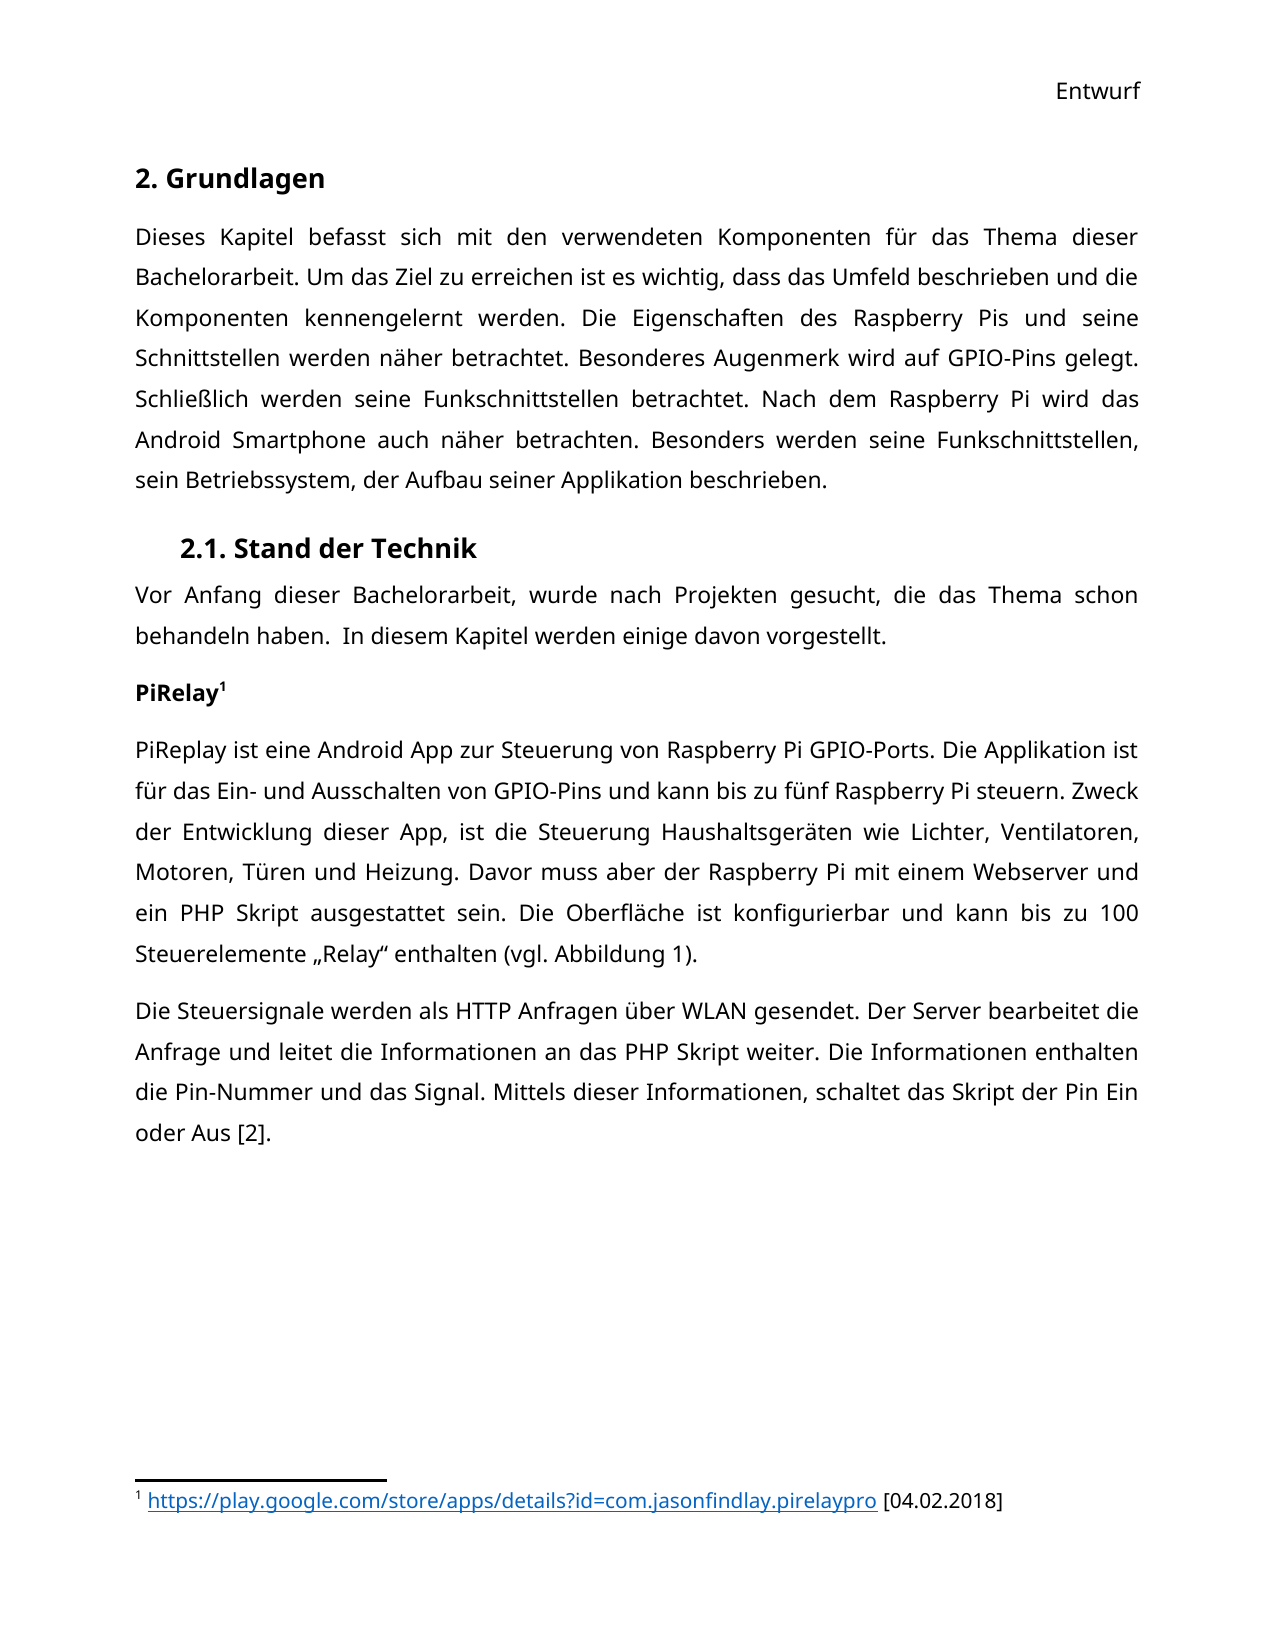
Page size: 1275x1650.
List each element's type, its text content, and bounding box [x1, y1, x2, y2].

subtitle Grundlagen [135, 160, 1140, 197]
text Die Steuersignale werden als HTTP Anfragen über WLAN gesendet. Der Server bearbeitet die Anfrage und leitet die Informationen an das PHP Skript weiter. Die Informationen enthalten die Pin-Nummer und das Signal. Mittels dieser Informationen, schaltet das Skript der Pin Ein oder Aus . [135, 995, 1140, 1148]
text PiReplay ist eine Android App zur Steuerung von Raspberry Pi GPIO-Ports. Die Applikation ist für das Ein- und Ausschalten von GPIO-Pins und kann bis zu fünf Raspberry Pi steuern. Zweck der Entwicklung dieser App, ist die Steuerung Haushaltsgeräten wie Lichter, Ventilatoren, Motoren, Türen und Heizung. Davor muss aber der Raspberry Pi mit einem Webserver und ein PHP Skript ausgestattet sein. Die Oberfläche ist konfigurierbar und kann bis zu 100 Steuerelemente „Relay“ enthalten (vgl. Abbildung 1). [135, 734, 1140, 969]
text PiRelay [135, 677, 1140, 708]
subtitle Stand der Technik [180, 530, 1140, 567]
text Vor Anfang dieser Bachelorarbeit, wurde nach Projekten gesucht, die das Thema schon behandeln haben. In diesem Kapitel werden einige davon vorgestellt. [135, 579, 1140, 651]
text Dieses Kapitel befasst sich mit den verwendeten Komponenten für das Thema dieser Bachelorarbeit. Um das Ziel zu erreichen ist es wichtig, dass das Umfeld beschrieben und die Komponenten kennengelernt werden. Die Eigenschaften des Raspberry Pis und seine Schnittstellen werden näher betrachtet. Besonderes Augenmerk wird auf GPIO-Pins gelegt. Schließlich werden seine Funkschnittstellen betrachtet. Nach dem Raspberry Pi wird das Android Smartphone auch näher betrachten. Besonders werden seine Funkschnittstellen, sein Betriebssystem, der Aufbau seiner Applikation beschrieben. [135, 220, 1140, 495]
